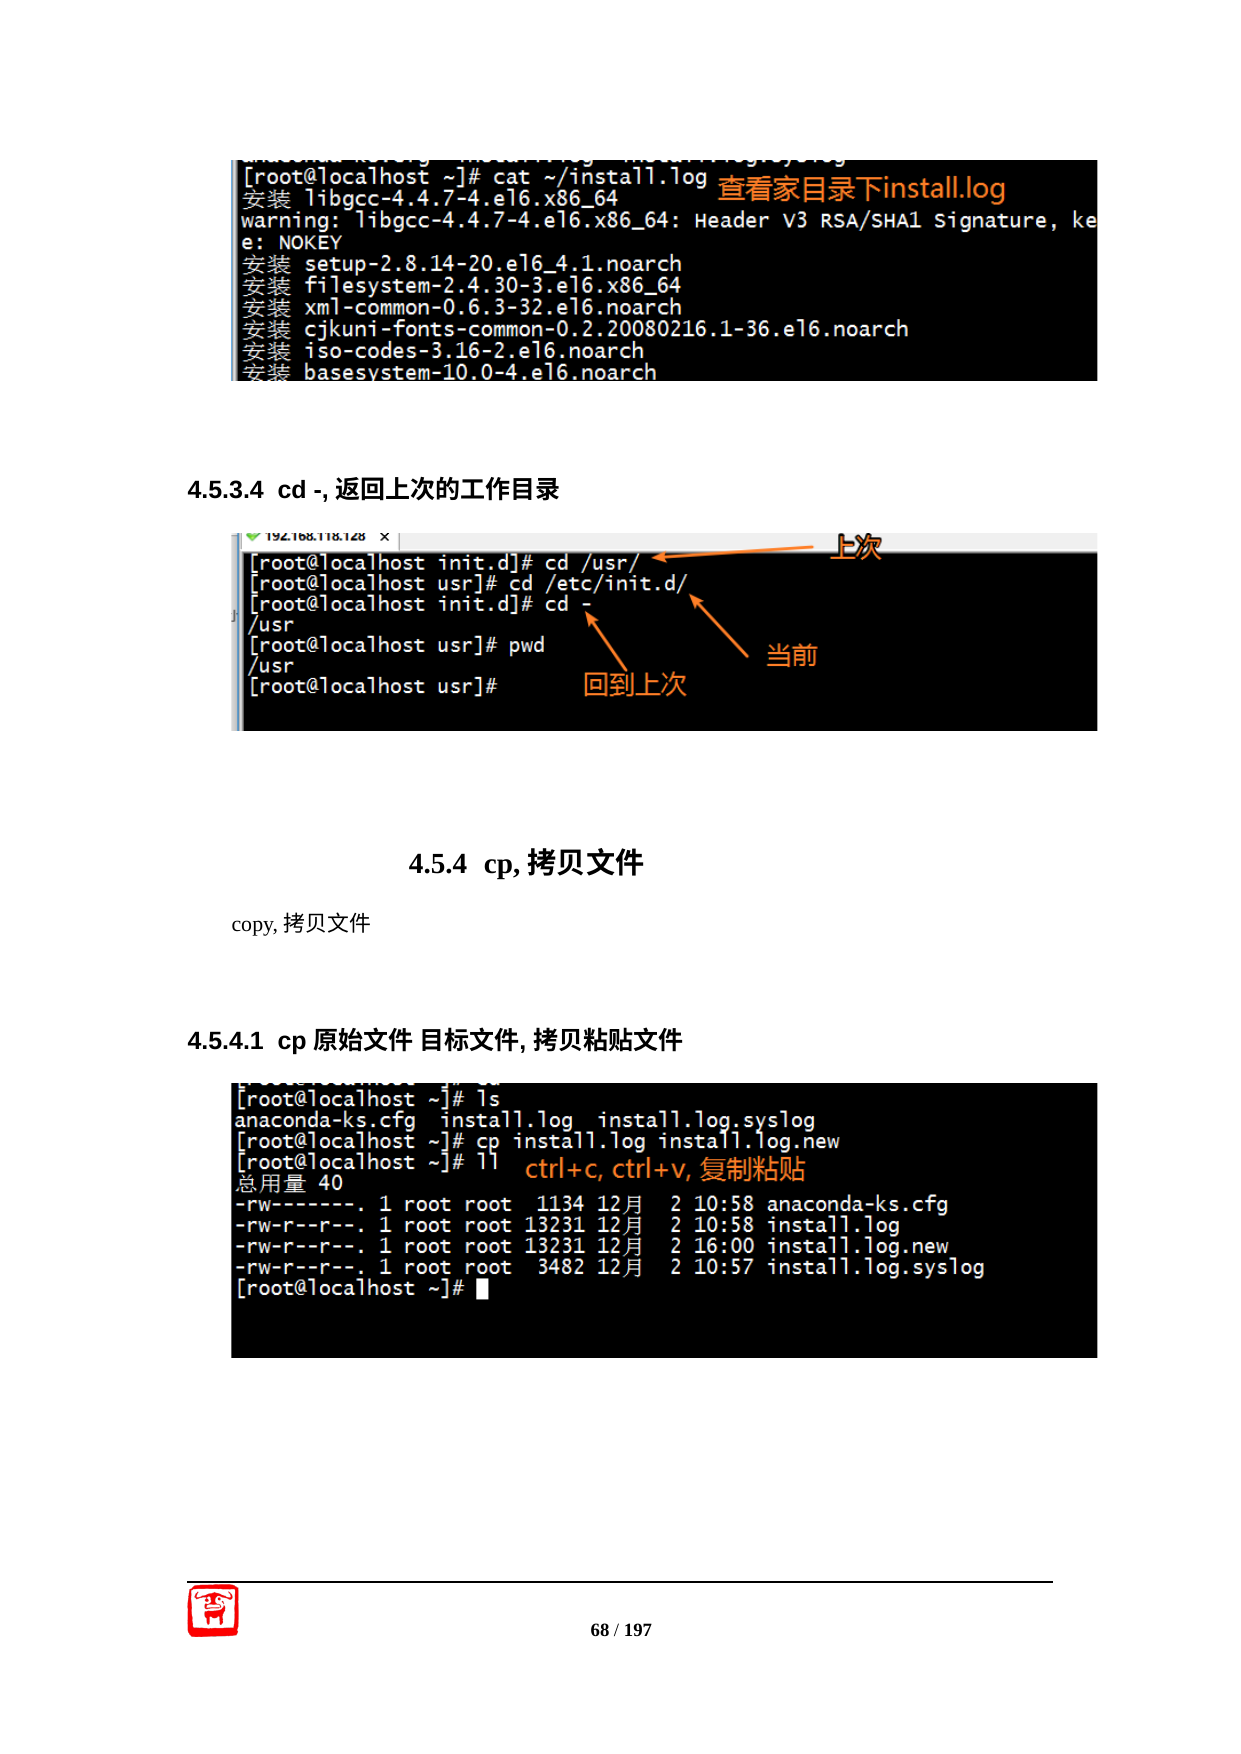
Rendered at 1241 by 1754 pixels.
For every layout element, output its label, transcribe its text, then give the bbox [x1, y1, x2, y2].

picture [187, 1584, 239, 1637]
picture [231, 1083, 1098, 1358]
text copy, 拷贝文件 [187, 906, 1053, 938]
picture [231, 533, 1098, 731]
picture [231, 160, 1098, 381]
subtitle cd -, 返回上次的工作目录 [187, 456, 1053, 521]
subtitle cp, 拷贝文件 [409, 828, 1053, 893]
subtitle cp 原始文件 目标文件, 拷贝粘贴文件 [187, 1006, 1053, 1071]
